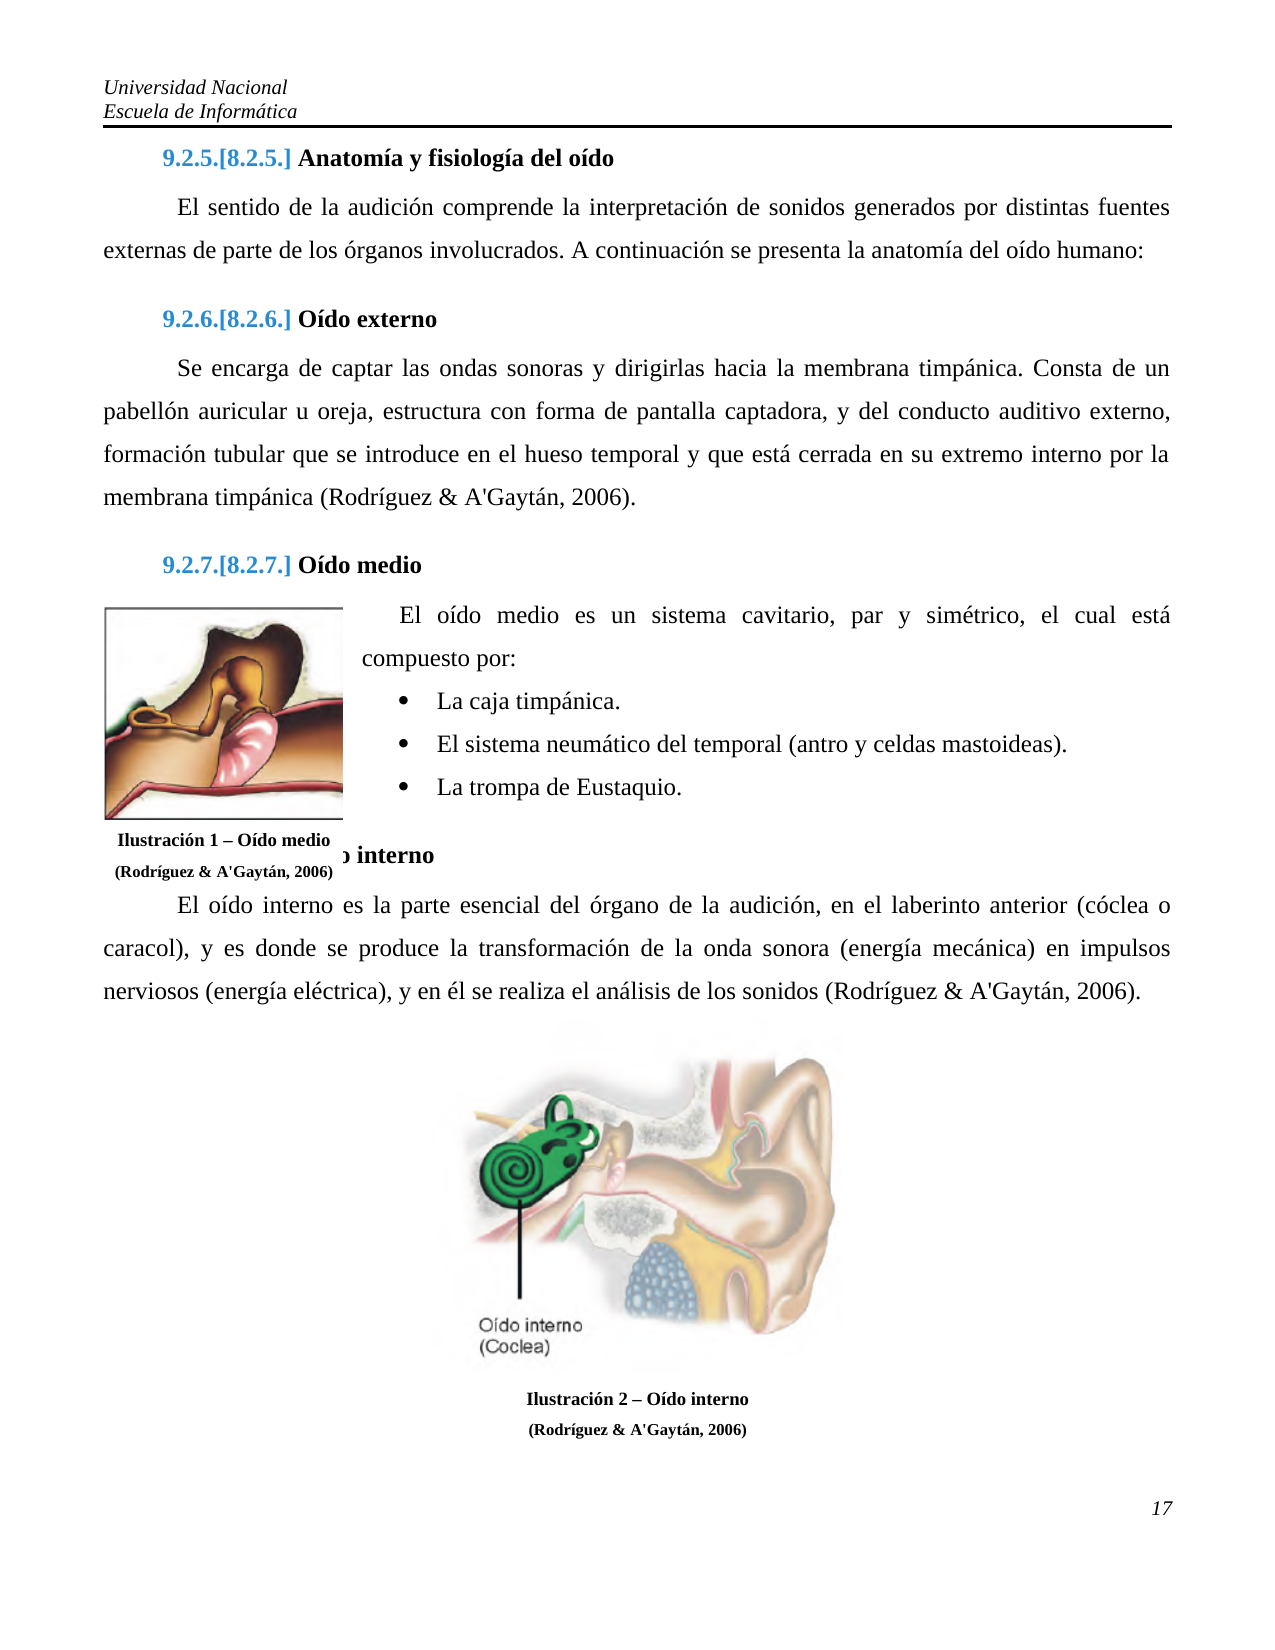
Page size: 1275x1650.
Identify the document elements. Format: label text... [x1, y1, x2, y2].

text El oído interno es la parte esencial del órgano de la audición, en el laberinto anterior (cóclea o caracol), y es donde se produce la transformación de la onda sonora (energía mecánica) en impulsos nerviosos (energía eléctrica), y en él se realiza el análisis de los sonidos . [103, 890, 1172, 1005]
list La caja timpánica. [343, 686, 1172, 715]
text Oído interno [343, 841, 1172, 869]
text Oído medio [162, 551, 1172, 579]
list El sistema neumático del temporal (antro y celdas mastoideas). [343, 729, 1172, 758]
list La trompa de Eustaquio. [343, 772, 1172, 801]
text El sentido de la audición comprende la interpretación de sonidos generados por distintas fuentes externas de parte de los órganos involucrados. A continuación se presenta la anatomía del oído humano: [103, 192, 1172, 264]
text Ilustración 2 – Oído interno [103, 1387, 1172, 1409]
text El oído medio es un sistema cavitario, par y simétrico, el cual está compuesto por: [103, 600, 1172, 672]
text Anatomía y fisiología del oído [162, 143, 1172, 172]
text Se encarga de captar las ondas sonoras y dirigirlas hacia la membrana timpánica. Consta de un pabellón auricular u oreja, estructura con forma de pantalla captadora, y del conducto auditivo externo, formación tubular que se introduce en el hueso temporal y que está cerrada en su extremo interno por la membrana timpánica . [103, 353, 1172, 511]
text Oído externo [162, 304, 1172, 332]
